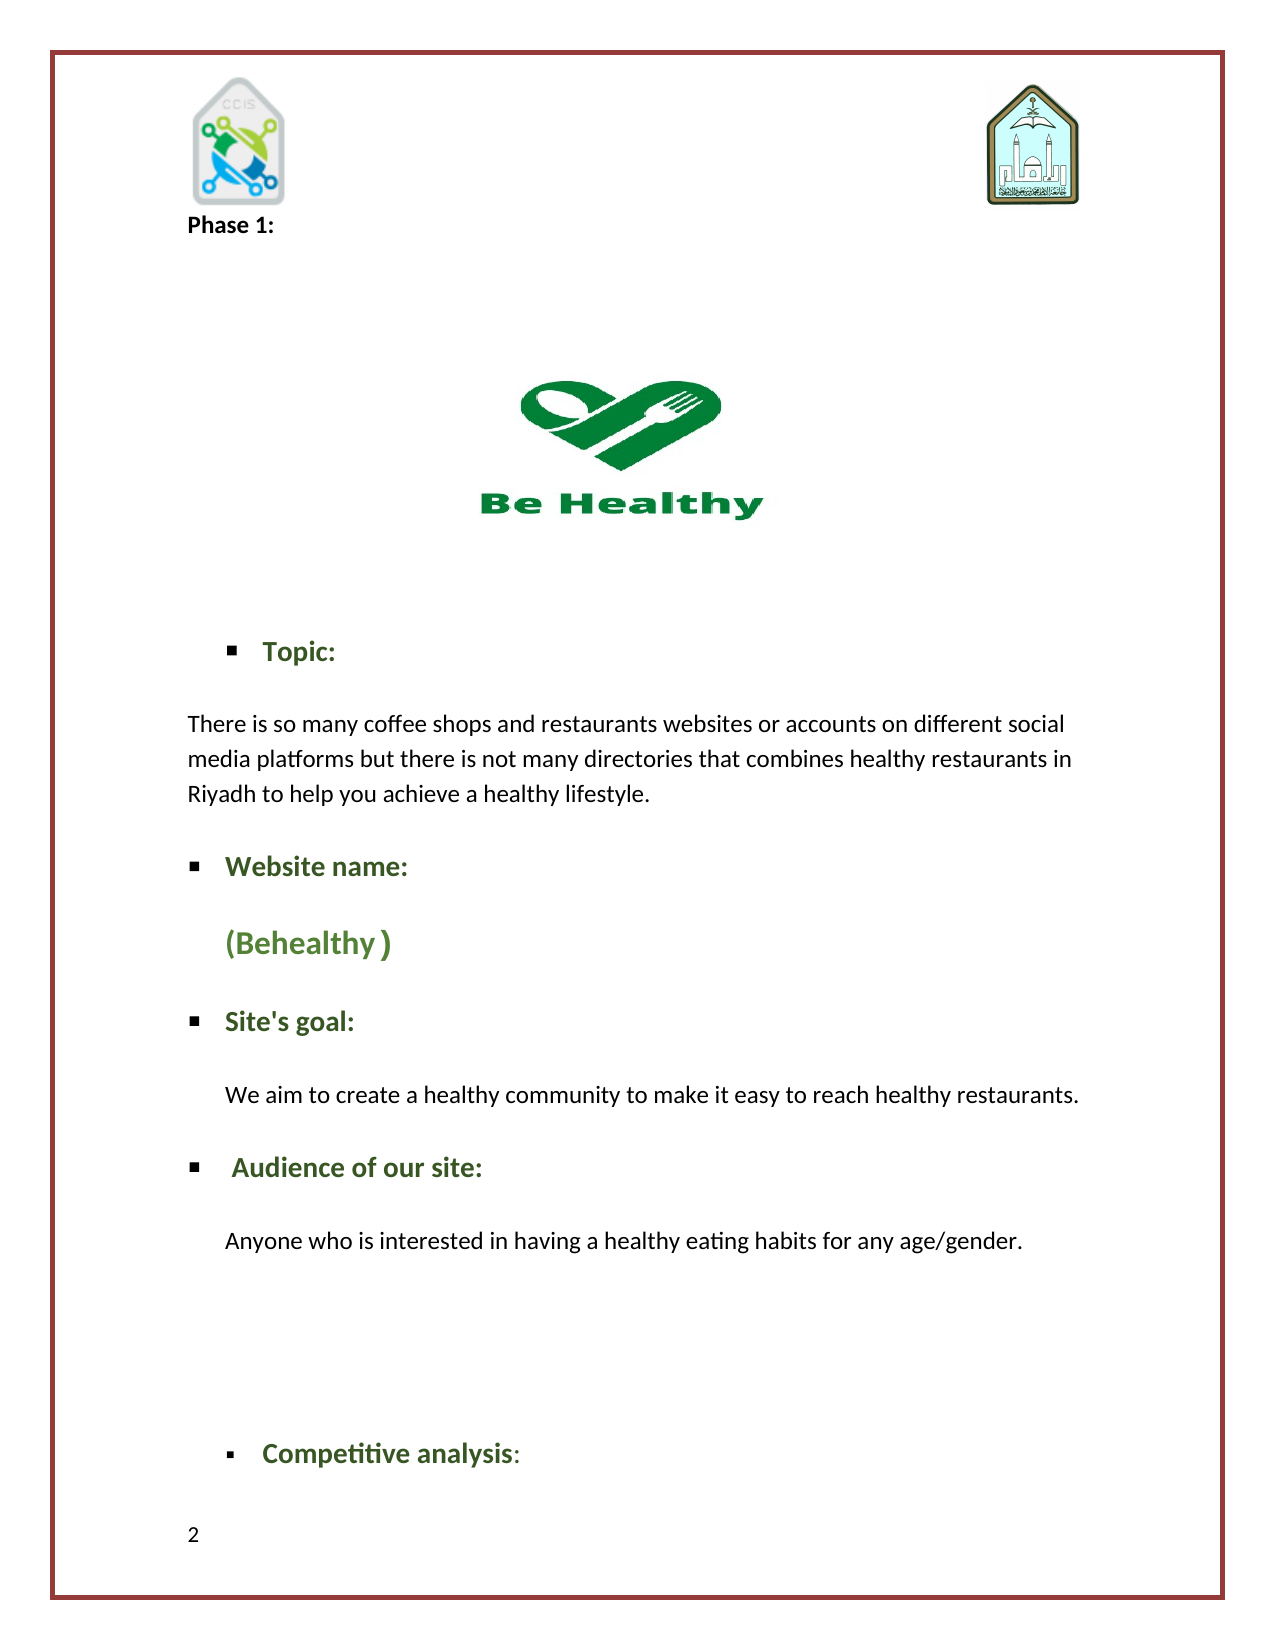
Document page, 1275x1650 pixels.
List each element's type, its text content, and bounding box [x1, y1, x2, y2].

text We aim to create a healthy community to make it easy to reach healthy restaurants. [225, 1079, 1087, 1110]
text Phase 1: [187, 209, 1087, 240]
list Audience of our site: [187, 1149, 1087, 1185]
picture [328, 300, 915, 572]
text There is so many coffee shops and restaurants websites or accounts on different social media platforms but there is not many directories that combines healthy restaurants in Riyadh to help you achieve a healthy lifestyle. [187, 708, 1087, 809]
list Website name: [187, 848, 1087, 884]
list Site's goal: [187, 1003, 1087, 1039]
list Topic: [225, 633, 1087, 668]
text Anyone who is interested in having a healthy eating habits for any age/gender. [225, 1225, 1087, 1256]
list Competitive analysis: [225, 1435, 1087, 1471]
text (Behealthy) [225, 922, 1087, 964]
picture [187, 73, 294, 210]
